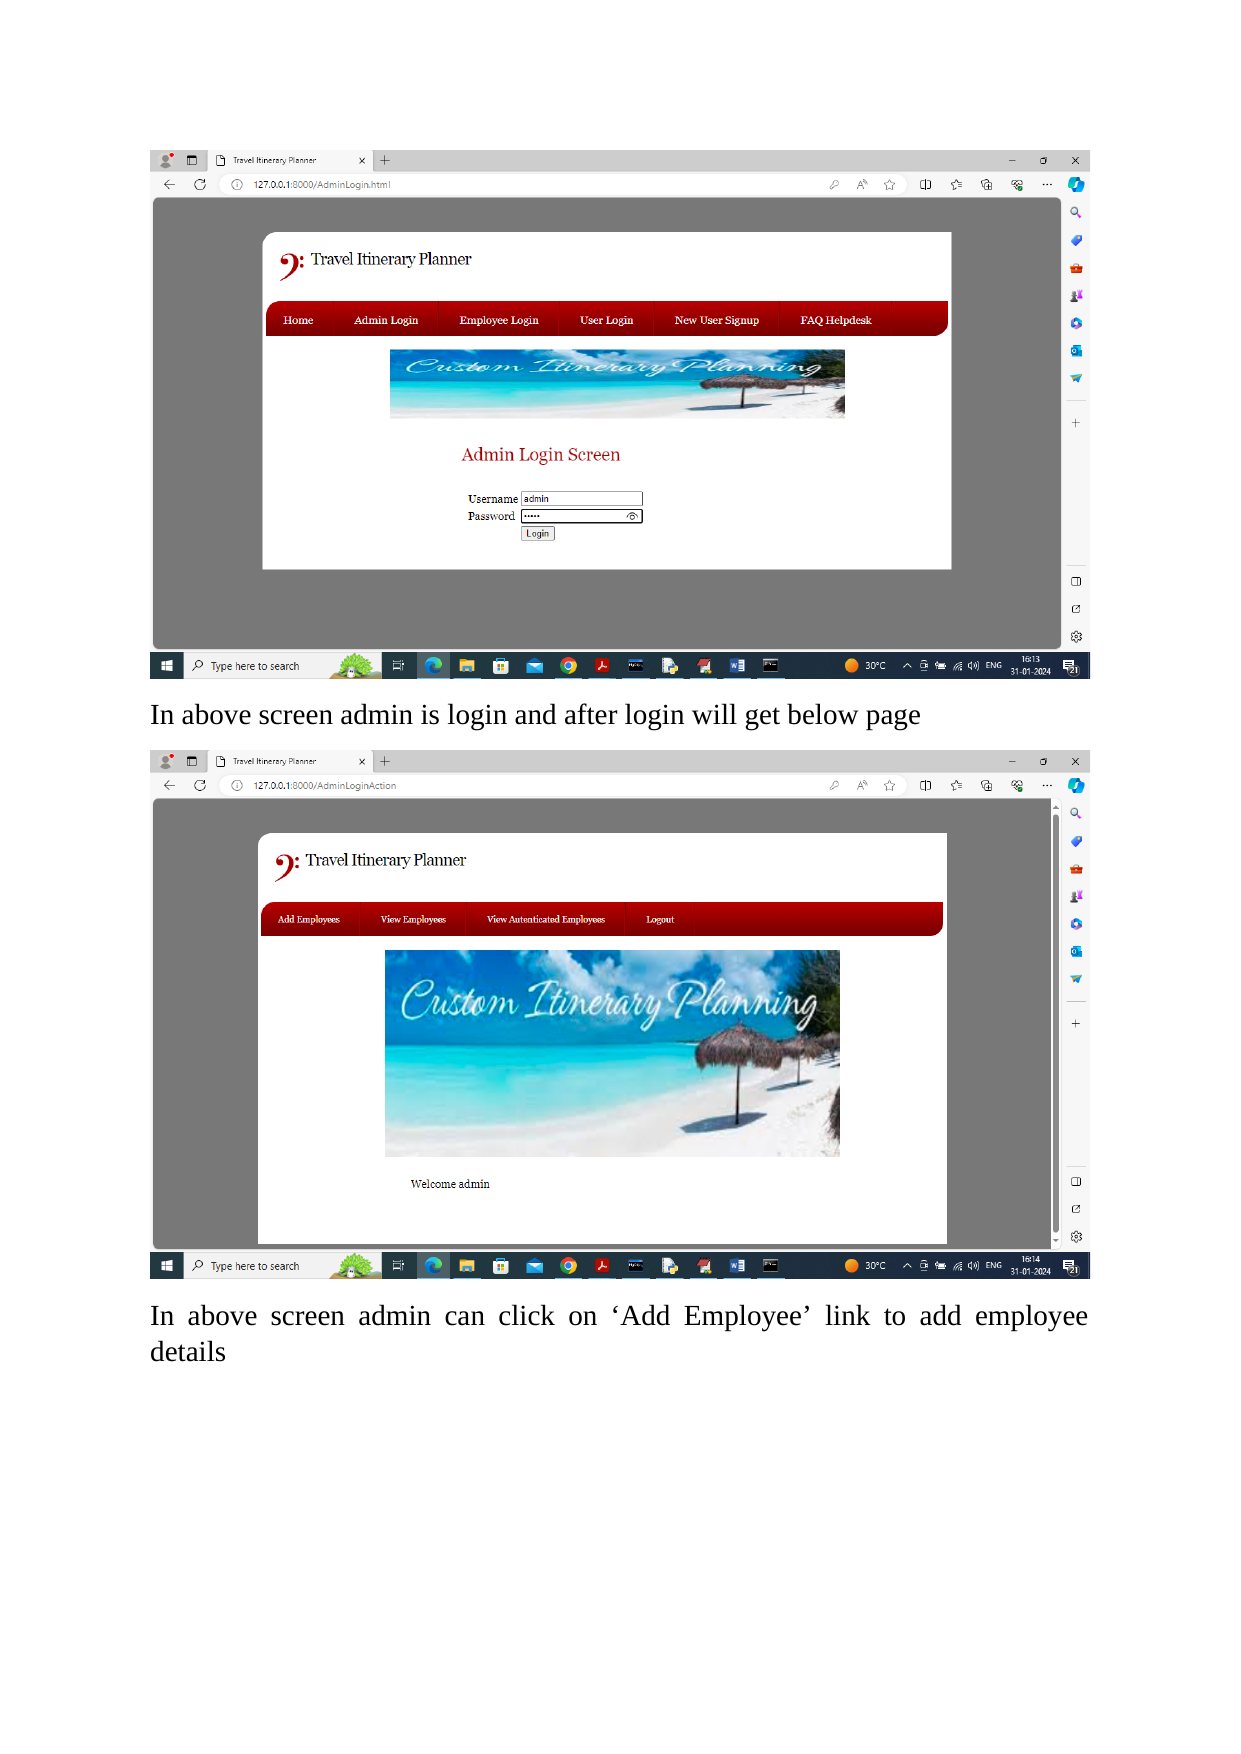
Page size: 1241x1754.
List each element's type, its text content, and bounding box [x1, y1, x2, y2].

text In above screen admin is login and after login will get below page [150, 697, 1090, 731]
picture [150, 150, 1091, 679]
picture [150, 750, 1091, 1279]
text In above screen admin can click on ‘Add Employee’ link to add employee details [150, 1298, 1090, 1367]
